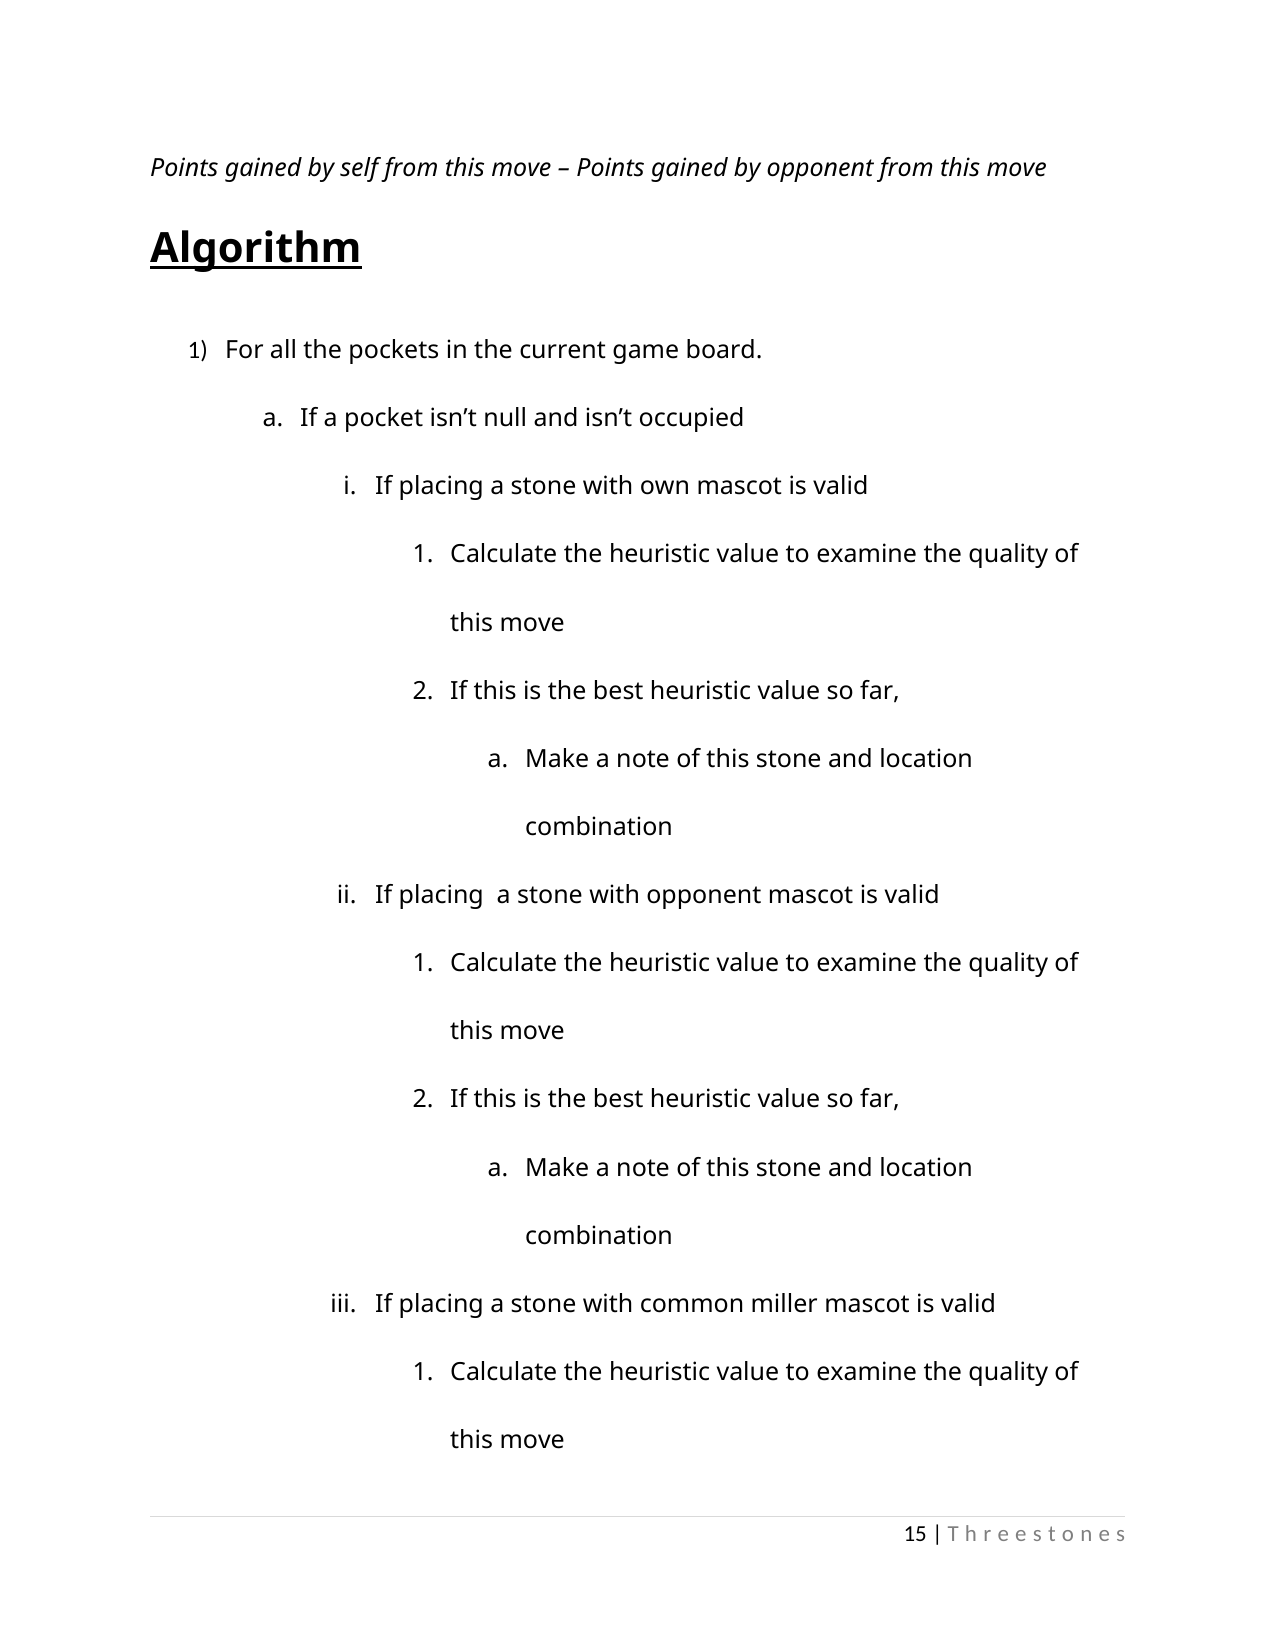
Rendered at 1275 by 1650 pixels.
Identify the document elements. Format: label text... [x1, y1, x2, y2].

list If placing a stone with common miller mascot is valid [356, 1285, 1125, 1319]
text Points gained by self from this move – Points gained by opponent from this move [150, 150, 1125, 184]
list If a pocket isn’t null and isn’t occupied [262, 400, 1125, 434]
list If this is the best heuristic value so far, [412, 672, 1125, 706]
list Calculate the heuristic value to examine the quality of this move [412, 536, 1125, 638]
list If placing a stone with own mascot is valid [356, 468, 1125, 502]
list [487, 1149, 1125, 1251]
list Make a note of this stone and location combination [487, 740, 1125, 843]
list For all the pockets in the current game board. [187, 332, 1125, 366]
list If this is the best heuristic value so far, [412, 1081, 1125, 1115]
list Calculate the heuristic value to examine the quality of this move [412, 945, 1125, 1047]
text Algorithm [150, 218, 1125, 275]
list If placing a stone with opponent mascot is valid [356, 877, 1125, 911]
list Calculate the heuristic value to examine the quality of this move [412, 1353, 1125, 1456]
